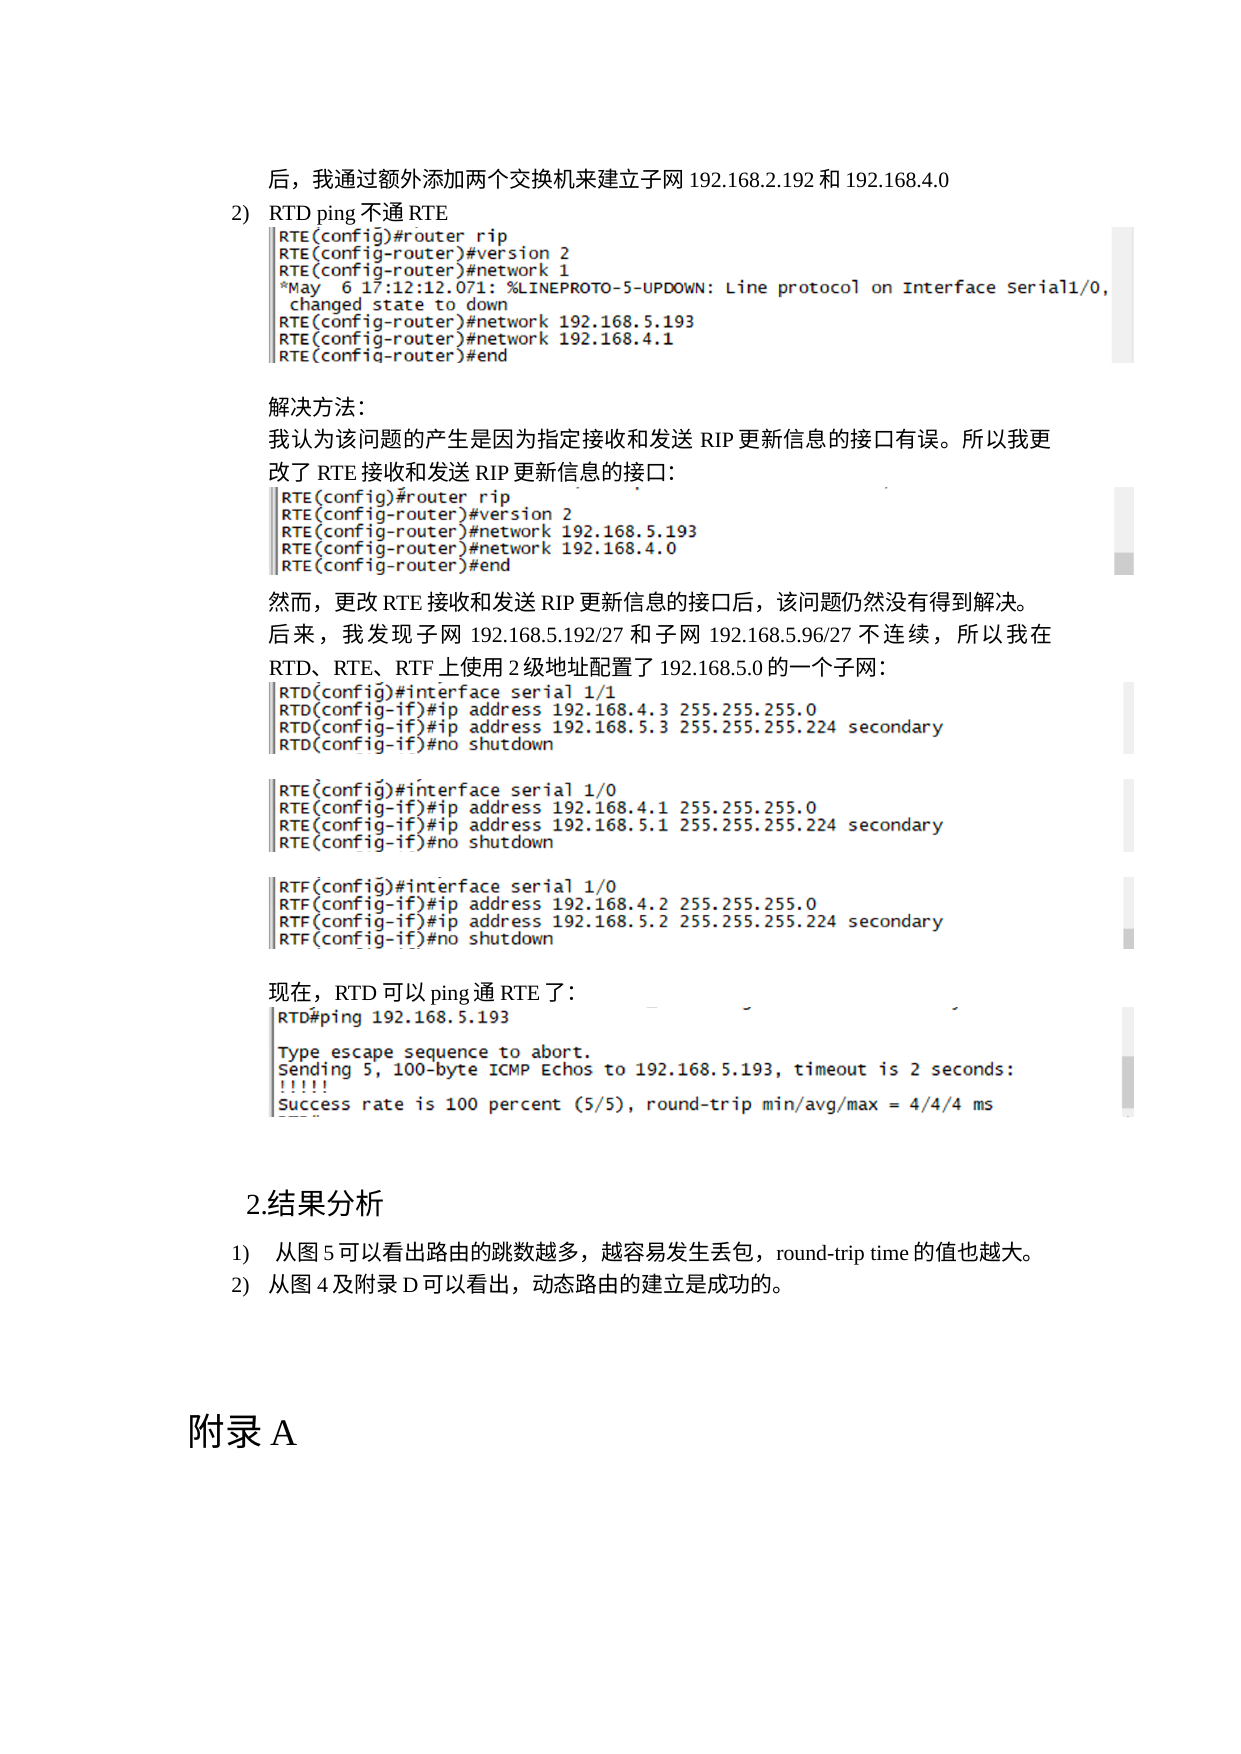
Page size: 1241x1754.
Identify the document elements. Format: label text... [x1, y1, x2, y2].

picture [268, 877, 1134, 949]
list 现在，RTD 可以ping通RTE了： [269, 974, 1053, 1007]
list 我认为该问题的产生是因为指定接收和发送RIP更新信息的接口有误。所以我更改了RTE接收和发送RIP更新信息的接口： [269, 422, 1053, 487]
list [269, 162, 1053, 194]
list 从图5可以看出路由的跳数越多，越容易发生丢包，round-trip time的值也越大。 [231, 1234, 1053, 1267]
picture [268, 227, 1134, 363]
picture [268, 487, 1134, 575]
list RTD ping不通RTE [231, 194, 1053, 227]
picture [268, 779, 1134, 852]
picture [268, 682, 1134, 754]
list 解决方法： [269, 389, 1053, 422]
text 2.结果分析 [187, 1169, 1053, 1234]
text 附录A [187, 1397, 1053, 1462]
list 然而，更改RTE接收和发送RIP更新信息的接口后，该问题仍然没有得到解决。 [269, 584, 1053, 617]
list 后来，我发现子网192.168.5.192/27和子网192.168.5.96/27不连续，所以我在RTD、RTE、RTF上使用2级地址配置了192.168.5.0的一个子网： [269, 617, 1053, 682]
picture [268, 1007, 1134, 1117]
list 从图4及附录D可以看出，动态路由的建立是成功的。 [231, 1267, 1053, 1299]
